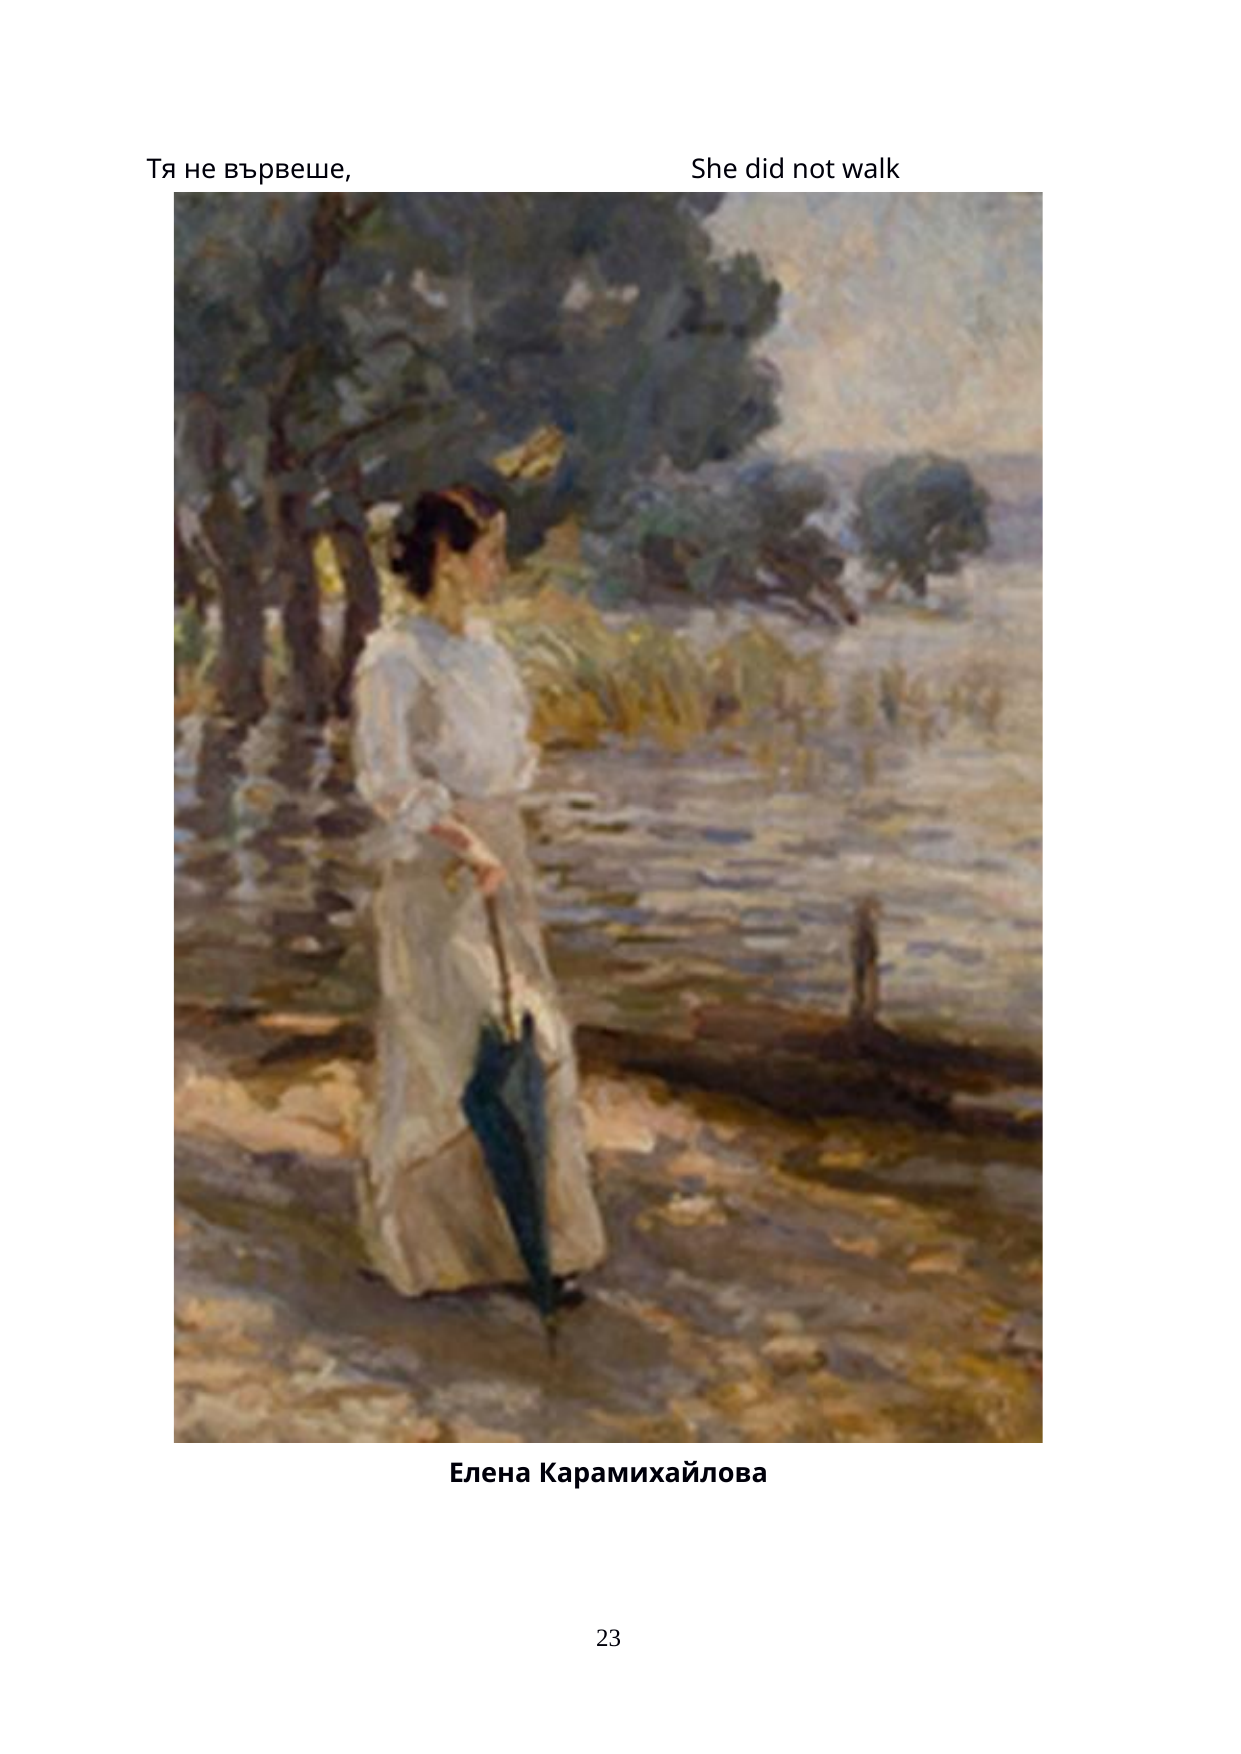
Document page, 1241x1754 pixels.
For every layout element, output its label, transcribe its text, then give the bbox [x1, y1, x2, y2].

text Тя не вървеше, She did not walk [146, 150, 1070, 187]
picture [173, 192, 1043, 1443]
